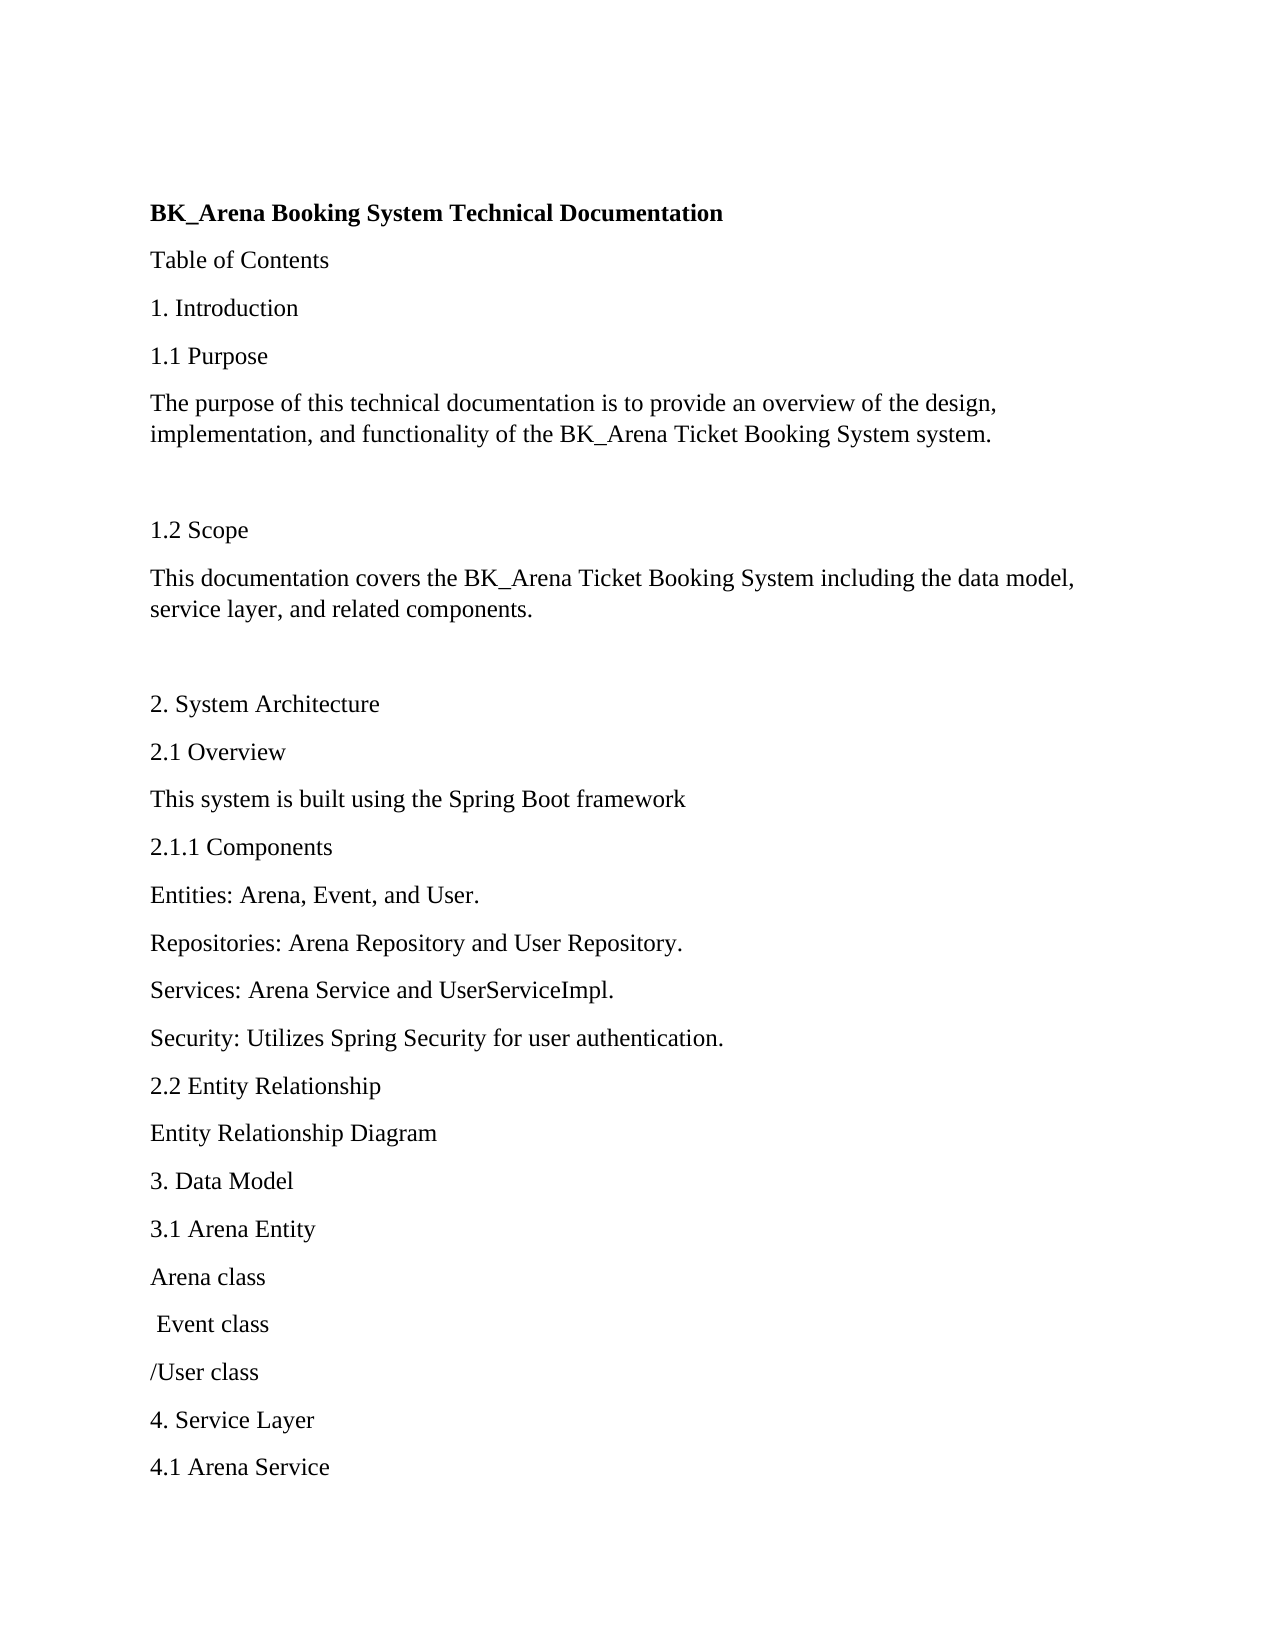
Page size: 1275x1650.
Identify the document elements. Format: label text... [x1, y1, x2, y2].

text 4. Service Layer [150, 1405, 1125, 1433]
text BK_Arena Booking System Technical Documentation [150, 198, 1125, 226]
text Services: Arena Service and UserServiceImpl. [150, 975, 1125, 1004]
text 1.2 Scope [150, 515, 1125, 544]
text 2.1.1 Components [150, 832, 1125, 861]
text The purpose of this technical documentation is to provide an overview of the design, implementation, and functionality of the BK_Arena Ticket Booking System system. [150, 388, 1125, 448]
text /User class [150, 1357, 1125, 1386]
text Entity Relationship Diagram [150, 1118, 1125, 1147]
text Security: Utilizes Spring Security for user authentication. [150, 1023, 1125, 1052]
text 3.1 Arena Entity [150, 1214, 1125, 1243]
text Entities: Arena, Event, and User. [150, 880, 1125, 909]
text 2.2 Entity Relationship [150, 1071, 1125, 1099]
text 2.1 Overview [150, 737, 1125, 766]
text 2. System Architecture [150, 689, 1125, 718]
text Event class [150, 1309, 1125, 1338]
text Repositories: Arena Repository and User Repository. [150, 928, 1125, 956]
text Arena class [150, 1262, 1125, 1290]
text 3. Data Model [150, 1166, 1125, 1195]
text 4.1 Arena Service [150, 1452, 1125, 1481]
text This system is built using the Spring Boot framework [150, 784, 1125, 813]
text This documentation covers the BK_Arena Ticket Booking System including the data model, service layer, and related components. [150, 563, 1125, 622]
text 1. Introduction [150, 293, 1125, 322]
text Table of Contents [150, 245, 1125, 274]
text 1.1 Purpose [150, 341, 1125, 369]
